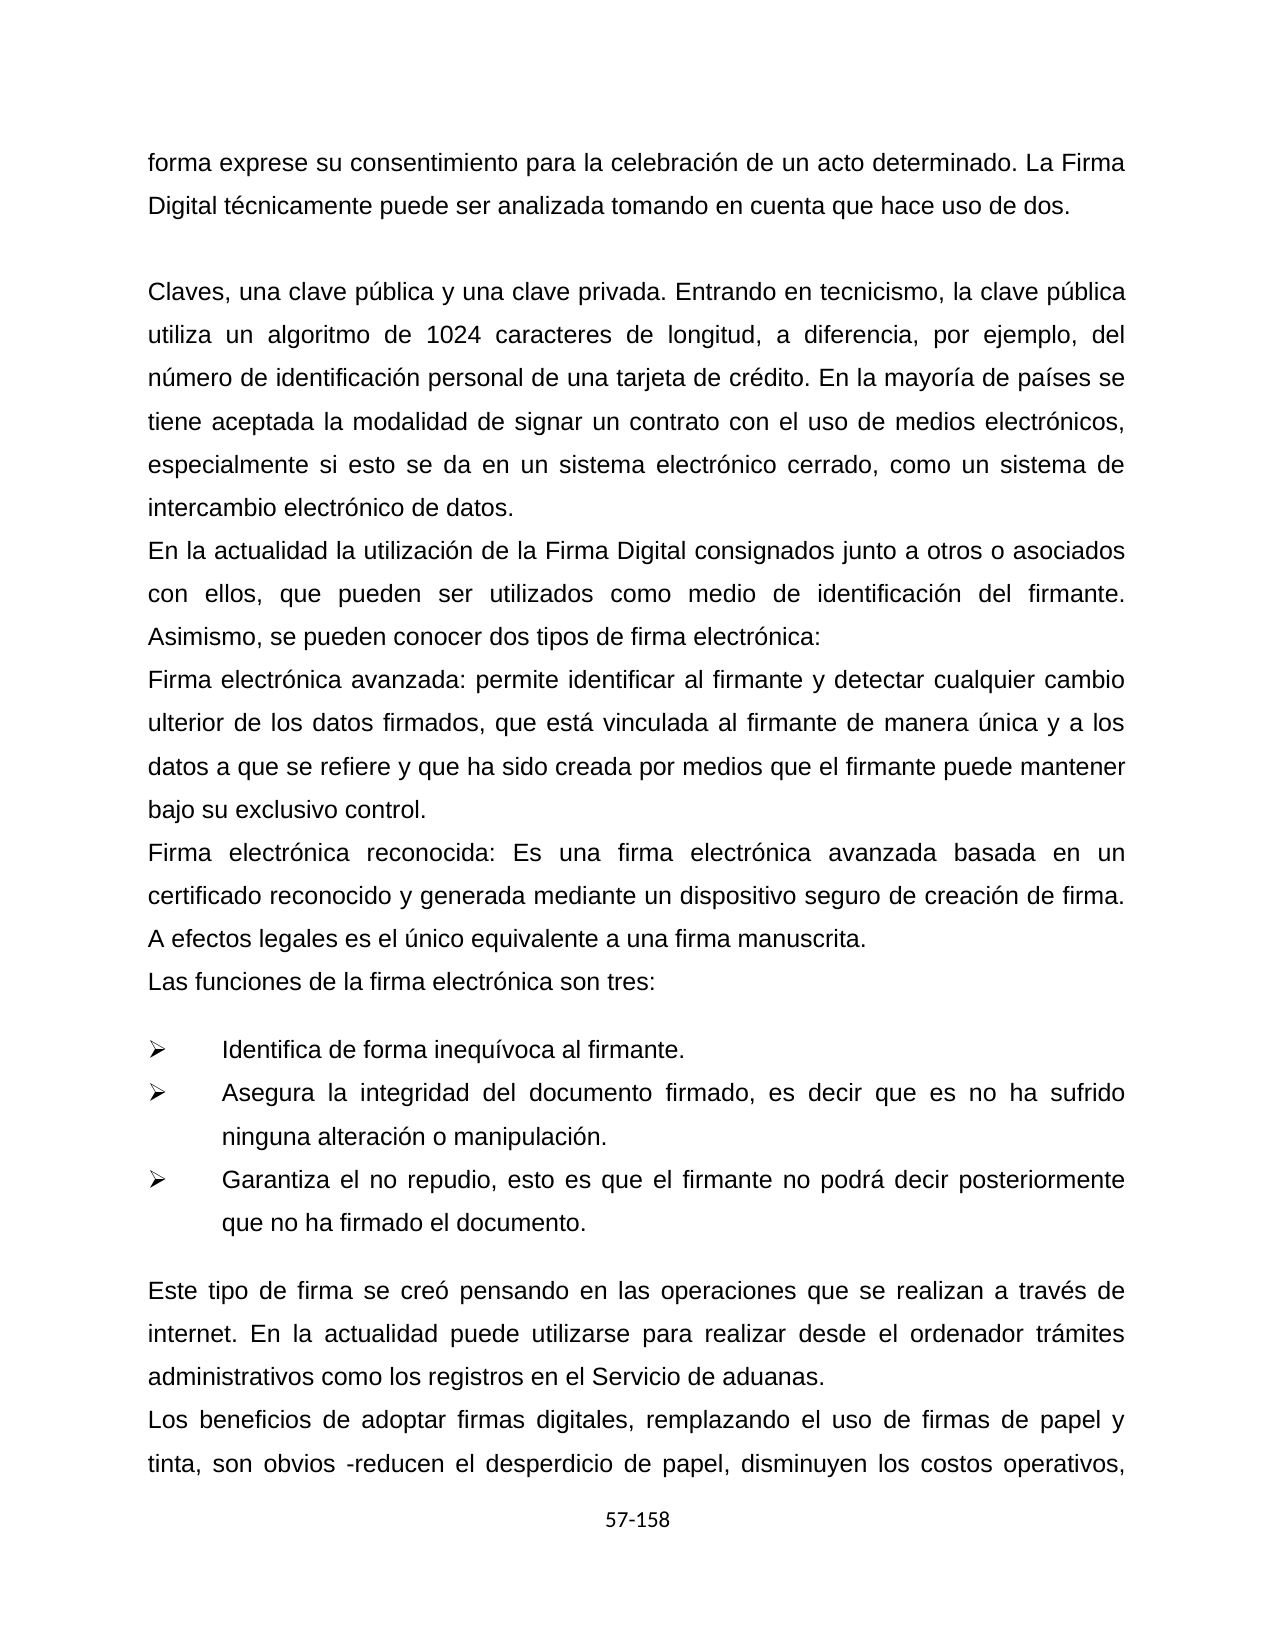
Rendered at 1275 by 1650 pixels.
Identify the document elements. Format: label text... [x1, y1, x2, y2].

list Garantiza el no repudio, esto es que el firmante no podrá decir posteriormente que no ha firmado el documento. [148, 1165, 1127, 1237]
list Asegura la integridad del documento firmado, es decir que es no ha sufrido ninguna alteración o manipulación. [148, 1078, 1127, 1150]
text Firma electrónica reconocida: Es una firma electrónica avanzada basada en un certificado reconocido y generada mediante un dispositivo seguro de creación de firma. A efectos legales es el único equivalente a una firma manuscrita. [148, 838, 1127, 953]
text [148, 1406, 1127, 1477]
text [148, 148, 1127, 219]
text En la actualidad la utilización de la Firma Digital consignados junto a otros o asociados con ellos, que pueden ser utilizados como medio de identificación del firmante. Asimismo, se pueden conocer dos tipos de firma electrónica: [148, 536, 1127, 651]
list Identifica de forma inequívoca al firmante. [148, 1035, 1127, 1064]
text Las funciones de la firma electrónica son tres: [148, 967, 1127, 996]
text Este tipo de firma se creó pensando en las operaciones que se realizan a través de internet. En la actualidad puede utilizarse para realizar desde el ordenador trámites administrativos como los registros en el Servicio de aduanas. [148, 1276, 1127, 1391]
text Claves, una clave pública y una clave privada. Entrando en tecnicismo, la clave pública utiliza un algoritmo de 1024 caracteres de longitud, a diferencia, por ejemplo, del número de identificación personal de una tarjeta de crédito. En la mayoría de países se tiene aceptada la modalidad de signar un contrato con el uso de medios electrónicos, especialmente si esto se da en un sistema electrónico cerrado, como un sistema de intercambio electrónico de datos. [148, 277, 1127, 521]
text Firma electrónica avanzada: permite identificar al firmante y detectar cualquier cambio ulterior de los datos firmados, que está vinculada al firmante de manera única y a los datos a que se refiere y que ha sido creada por medios que el firmante puede mantener bajo su exclusivo control. [148, 665, 1127, 823]
